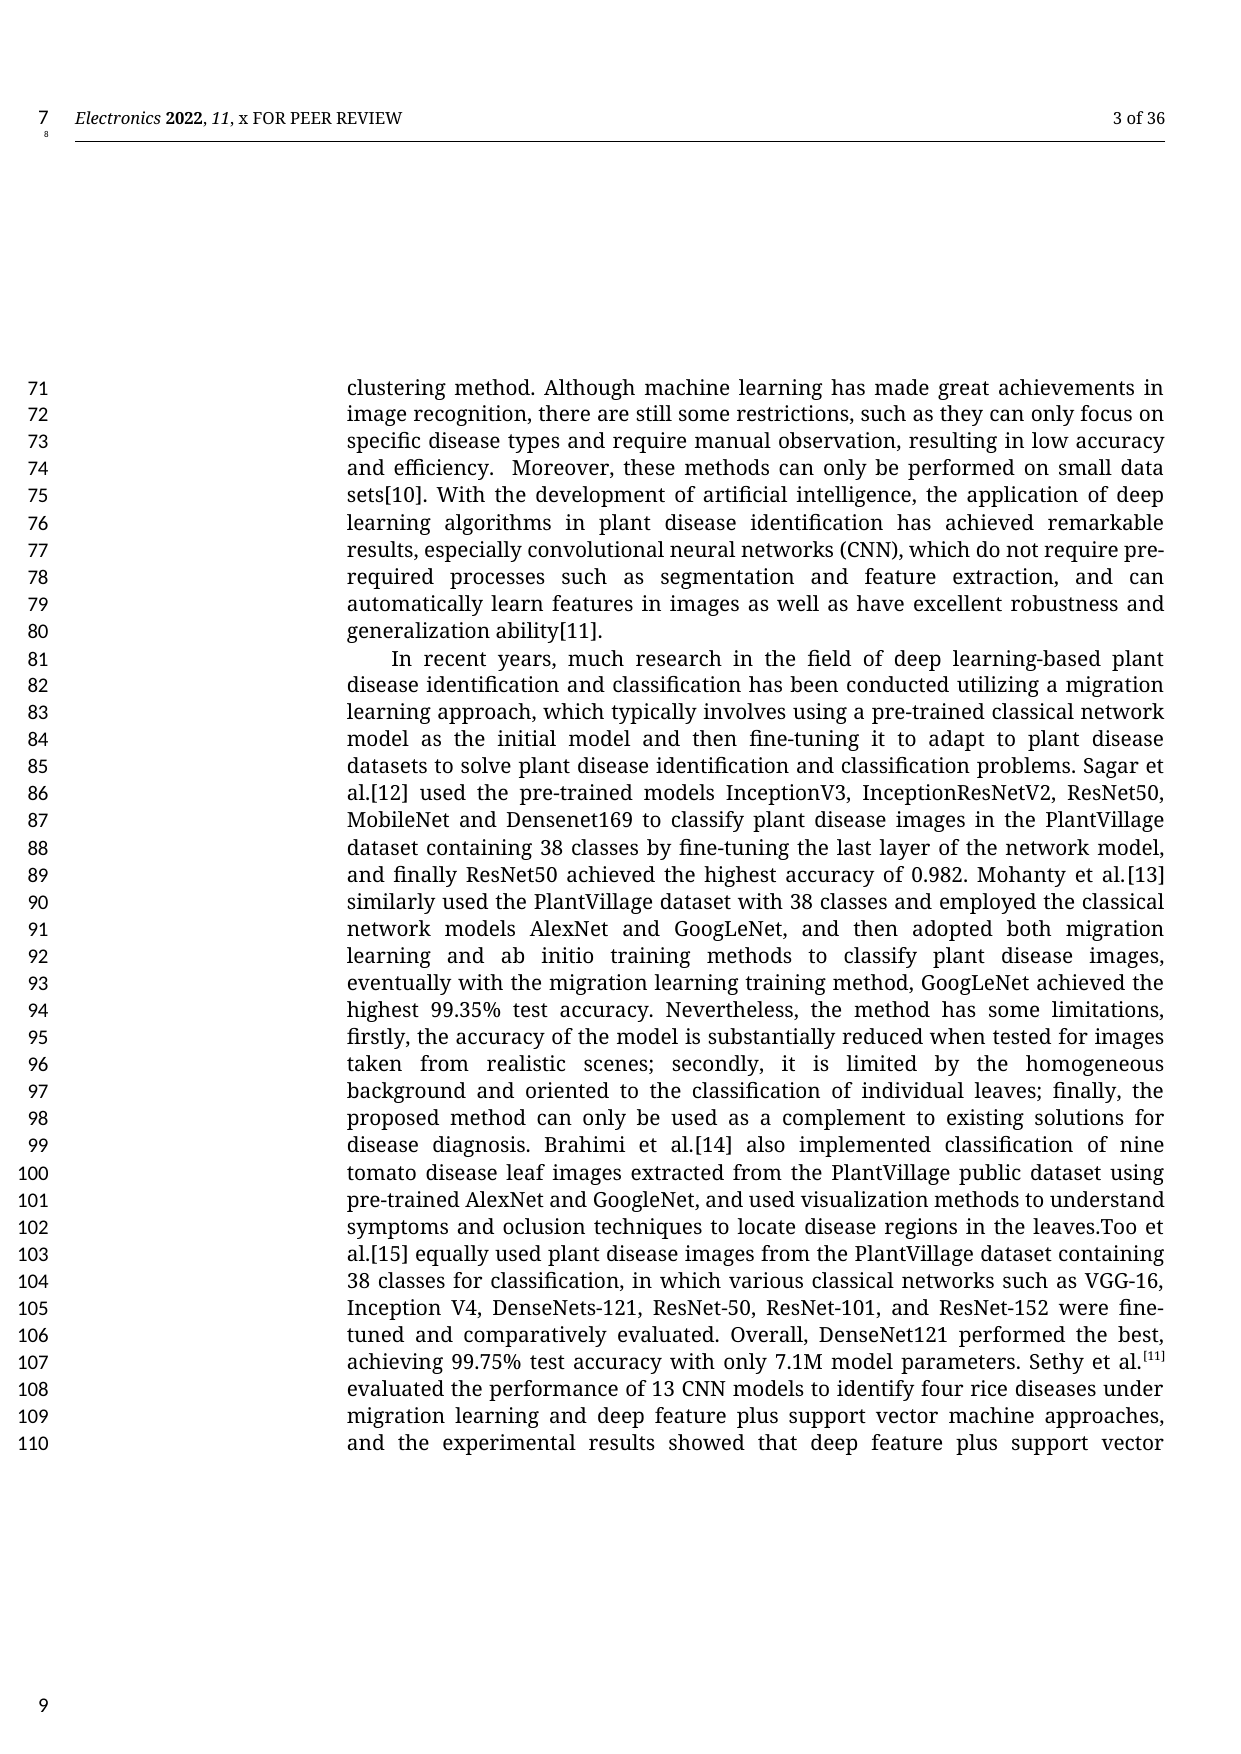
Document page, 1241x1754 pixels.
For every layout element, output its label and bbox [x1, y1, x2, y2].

text [347, 644, 1165, 1457]
text [347, 374, 1165, 644]
